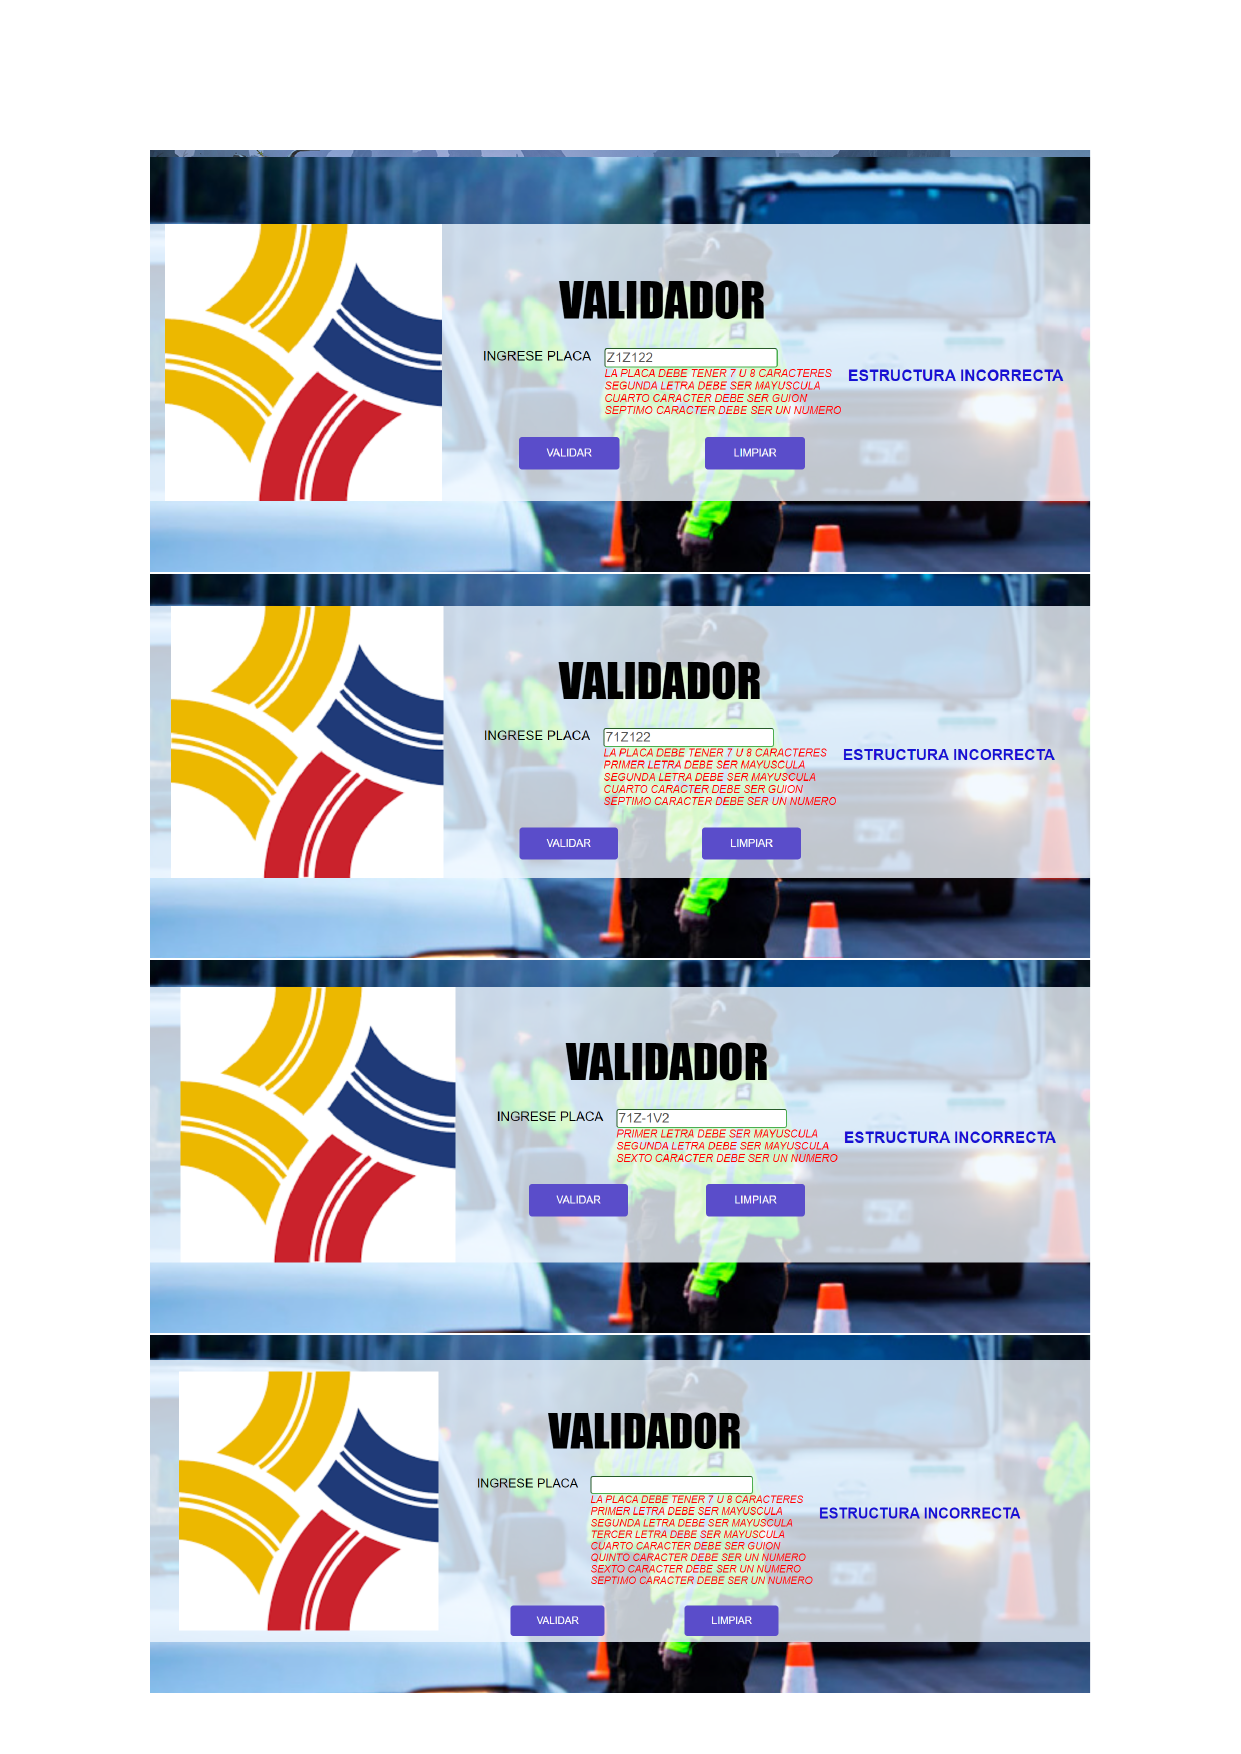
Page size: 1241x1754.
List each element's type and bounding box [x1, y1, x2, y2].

picture [150, 574, 1091, 958]
picture [150, 150, 1091, 572]
picture [150, 1335, 1091, 1693]
picture [150, 960, 1091, 1333]
